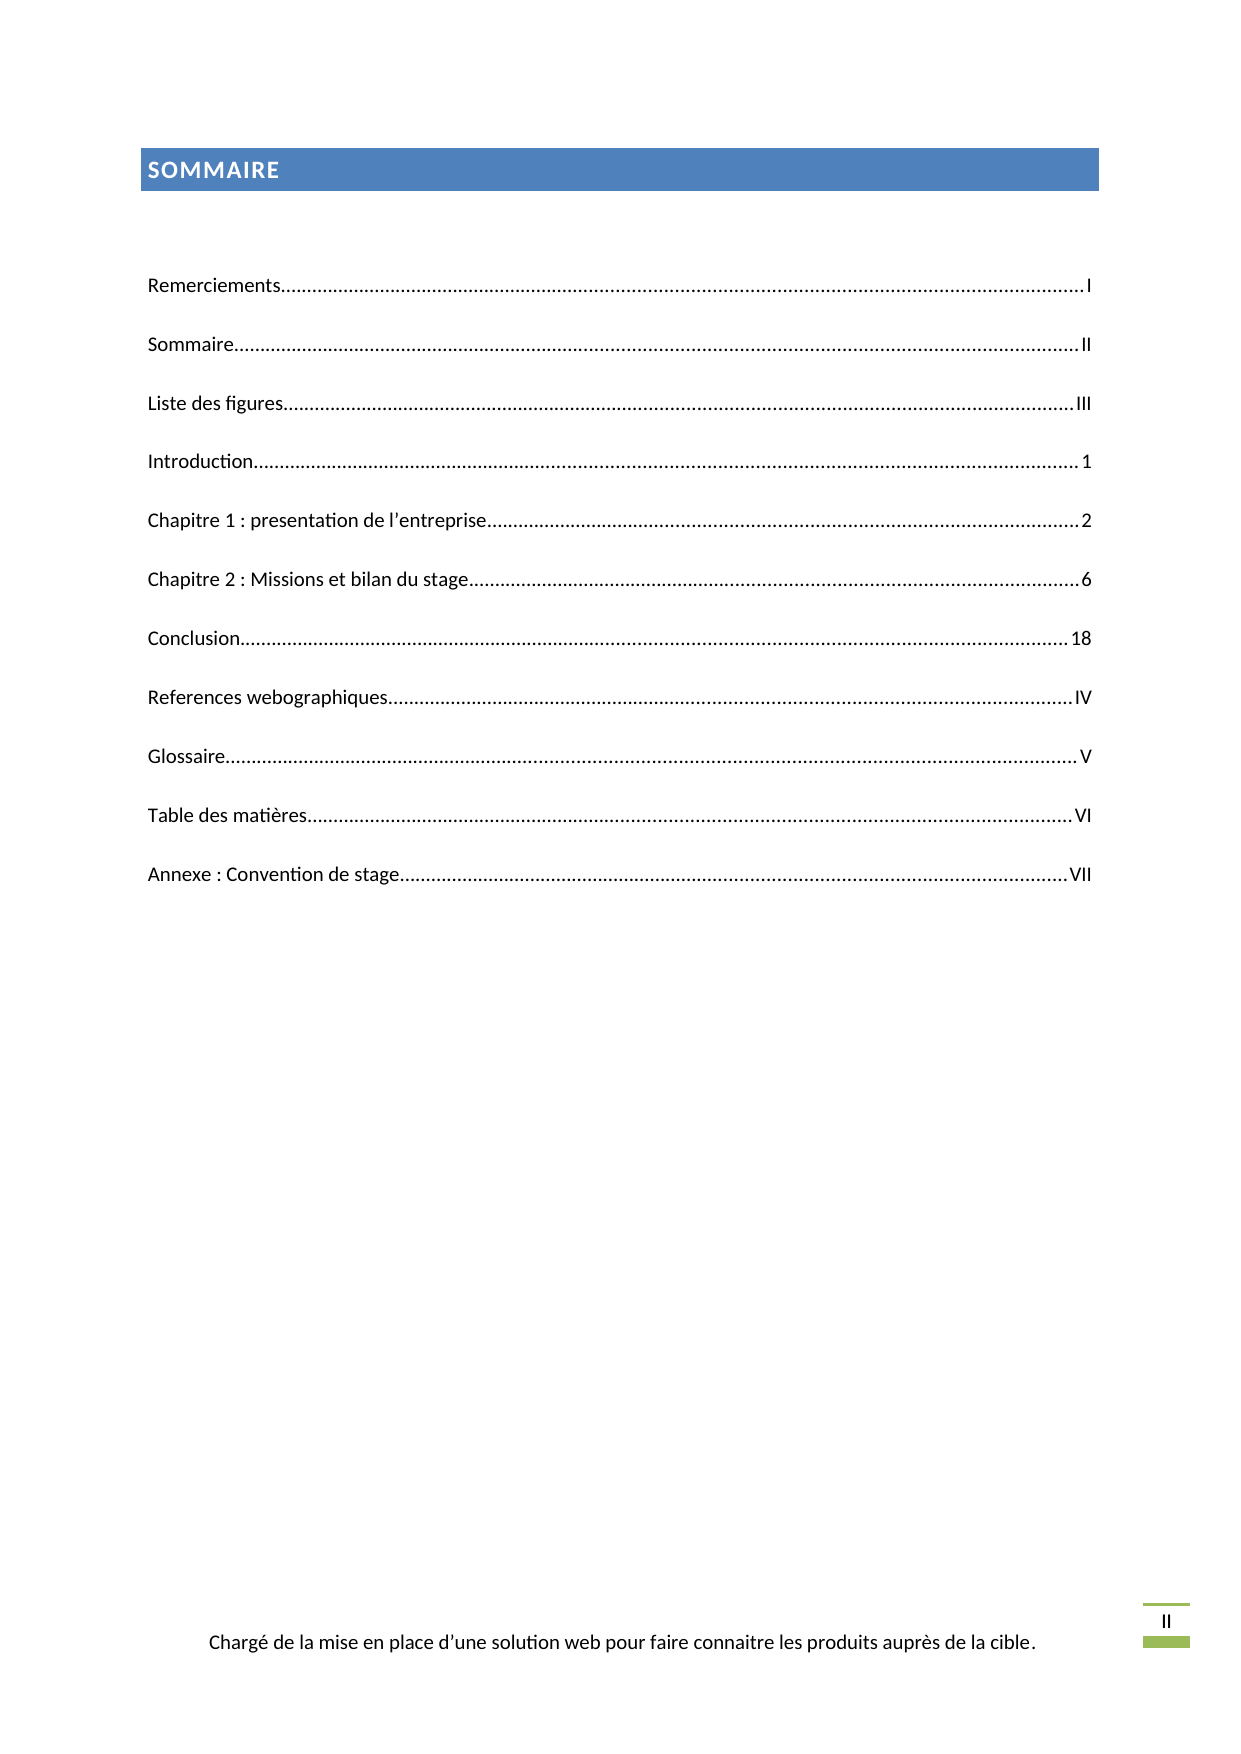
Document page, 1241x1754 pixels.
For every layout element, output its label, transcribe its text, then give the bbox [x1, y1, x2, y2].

subtitle Sommaire [148, 154, 1093, 184]
text Remerciements I [148, 272, 1093, 297]
text Glossaire V [148, 743, 1093, 769]
text Annexe : Convention de stage VII [148, 861, 1093, 887]
text Chapitre 1 : presentation de l’entreprise 2 [148, 508, 1093, 533]
text Liste des figures III [148, 390, 1093, 415]
text Sommaire II [148, 331, 1093, 356]
text Conclusion 18 [148, 626, 1093, 651]
text Introduction 1 [148, 449, 1093, 474]
text Table des matières VI [148, 802, 1093, 828]
text References webographiques IV [148, 684, 1093, 710]
text Chapitre 2 : Missions et bilan du stage 6 [148, 567, 1093, 592]
